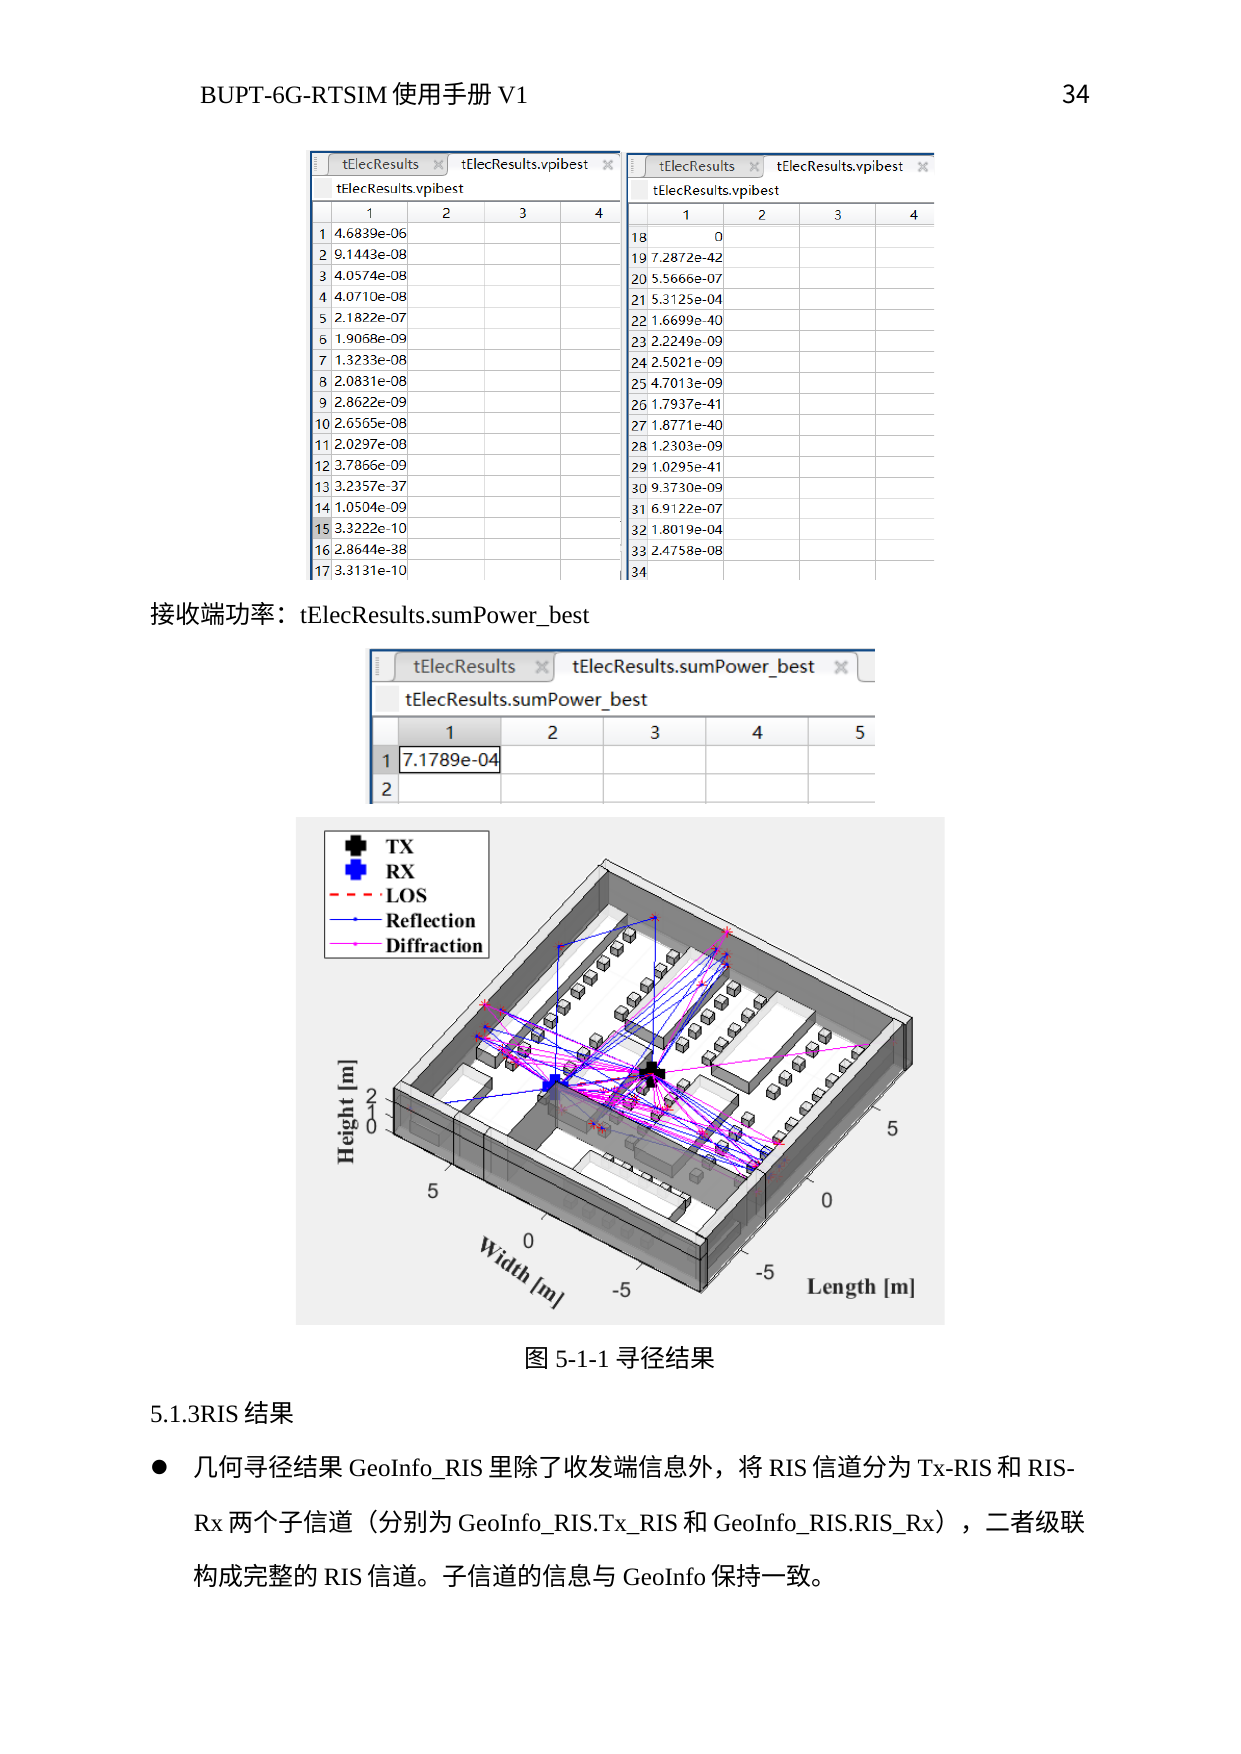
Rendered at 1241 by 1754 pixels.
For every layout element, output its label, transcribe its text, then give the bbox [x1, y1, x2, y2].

text 接收端功率：tElecResults.sumPower_best [150, 594, 1090, 630]
picture [306, 150, 935, 580]
picture [295, 817, 945, 1325]
subtitle 5.1.3RIS结果 [150, 1393, 1090, 1429]
picture [365, 648, 875, 804]
text 图 5-1-1 寻径结果 [150, 1339, 1090, 1375]
list 几何寻径结果GeoInfo_RIS里除了收发端信息外，将RIS信道分为Tx-RIS和RIS-Rx两个子信道（分别为GeoInfo_RIS.Tx_RIS和GeoInfo_RIS.RIS_Rx），二者级联构成完整的RIS信道。子信道的信息与GeoInfo保持一致。 [150, 1448, 1090, 1593]
